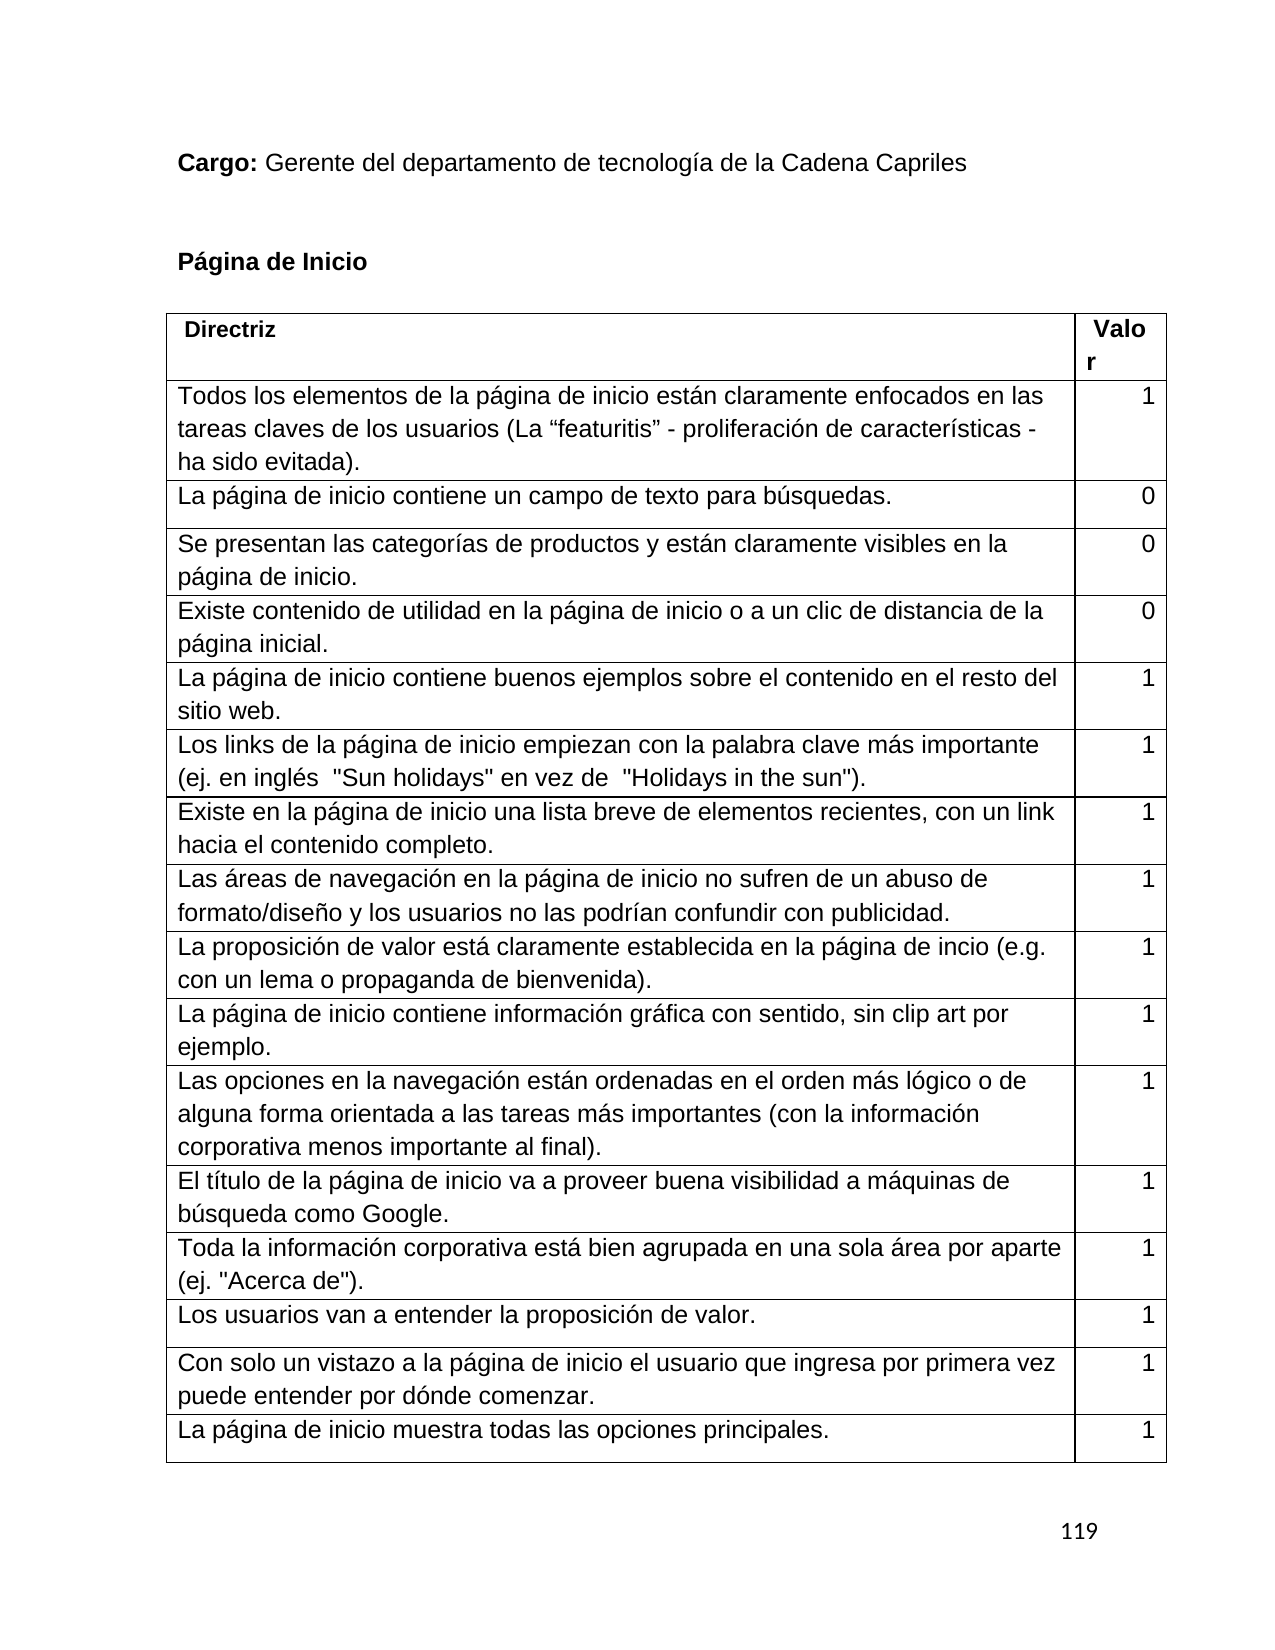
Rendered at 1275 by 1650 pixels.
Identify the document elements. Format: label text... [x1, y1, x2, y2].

table_cell La página de inicio contiene buenos ejemplos sobre el contenido en el resto del sitio web. [167, 663, 1074, 729]
table_cell Los usuarios van a entender la proposición de valor. [167, 1300, 1074, 1347]
table_cell 1 [1076, 663, 1166, 729]
table_cell Las opciones en la navegación están ordenadas en el orden más lógico o de alguna forma orientada a las tareas más importantes (con la información corporativa menos importante al final). [167, 1066, 1074, 1165]
table_cell El título de la página de inicio va a proveer buena visibilidad a máquinas de búsqueda como Google. [167, 1166, 1074, 1232]
table_cell 1 [1076, 865, 1166, 931]
table_cell La página de inicio muestra todas las opciones principales. [167, 1415, 1074, 1462]
table_cell 0 [1076, 481, 1166, 528]
text Página de Inicio [177, 247, 1098, 275]
table_cell 1 [1076, 932, 1166, 998]
table_cell La proposición de valor está claramente establecida en la página de incio (e.g. con un lema o propaganda de bienvenida). [167, 932, 1074, 998]
table_header Valor [1076, 314, 1166, 380]
table_cell Se presentan las categorías de productos y están claramente visibles en la página de inicio. [167, 529, 1074, 595]
table_cell Toda la información corporativa está bien agrupada en una sola área por aparte (ej. "Acerca de"). [167, 1233, 1074, 1299]
table_cell 1 [1076, 999, 1166, 1065]
table_cell 0 [1076, 596, 1166, 662]
table_cell Existe en la página de inicio una lista breve de elementos recientes, con un link hacia el contenido completo. [167, 798, 1074, 863]
table_cell 1 [1076, 1066, 1166, 1165]
table_cell 1 [1076, 730, 1166, 796]
table_cell La página de inicio contiene información gráfica con sentido, sin clip art por ejemplo. [167, 999, 1074, 1065]
table_cell Las áreas de navegación en la página de inicio no sufren de un abuso de formato/diseño y los usuarios no las podrían confundir con publicidad. [167, 865, 1074, 931]
table_header Directriz [167, 314, 1074, 380]
table_cell La página de inicio contiene un campo de texto para búsquedas. [167, 481, 1074, 528]
table_cell 1 [1076, 1233, 1166, 1299]
table_cell Existe contenido de utilidad en la página de inicio o a un clic de distancia de la página inicial. [167, 596, 1074, 662]
table_cell 1 [1076, 798, 1166, 863]
table_cell 1 [1076, 1415, 1166, 1462]
table_cell Con solo un vistazo a la página de inicio el usuario que ingresa por primera vez puede entender por dónde comenzar. [167, 1348, 1074, 1414]
table_cell Todos los elementos de la página de inicio están claramente enfocados en las tareas claves de los usuarios (La “featuritis” - proliferación de características - ha sido evitada). [167, 381, 1074, 480]
table_cell Los links de la página de inicio empiezan con la palabra clave más importante (ej. en inglés "Sun holidays" en vez de "Holidays in the sun"). [167, 730, 1074, 796]
text Cargo: Gerente del departamento de tecnología de la Cadena Capriles [177, 148, 1098, 176]
table_cell 1 [1076, 1300, 1166, 1347]
table_cell 1 [1076, 381, 1166, 480]
table_cell 1 [1076, 1348, 1166, 1414]
table_cell 1 [1076, 1166, 1166, 1232]
table_cell 0 [1076, 529, 1166, 595]
